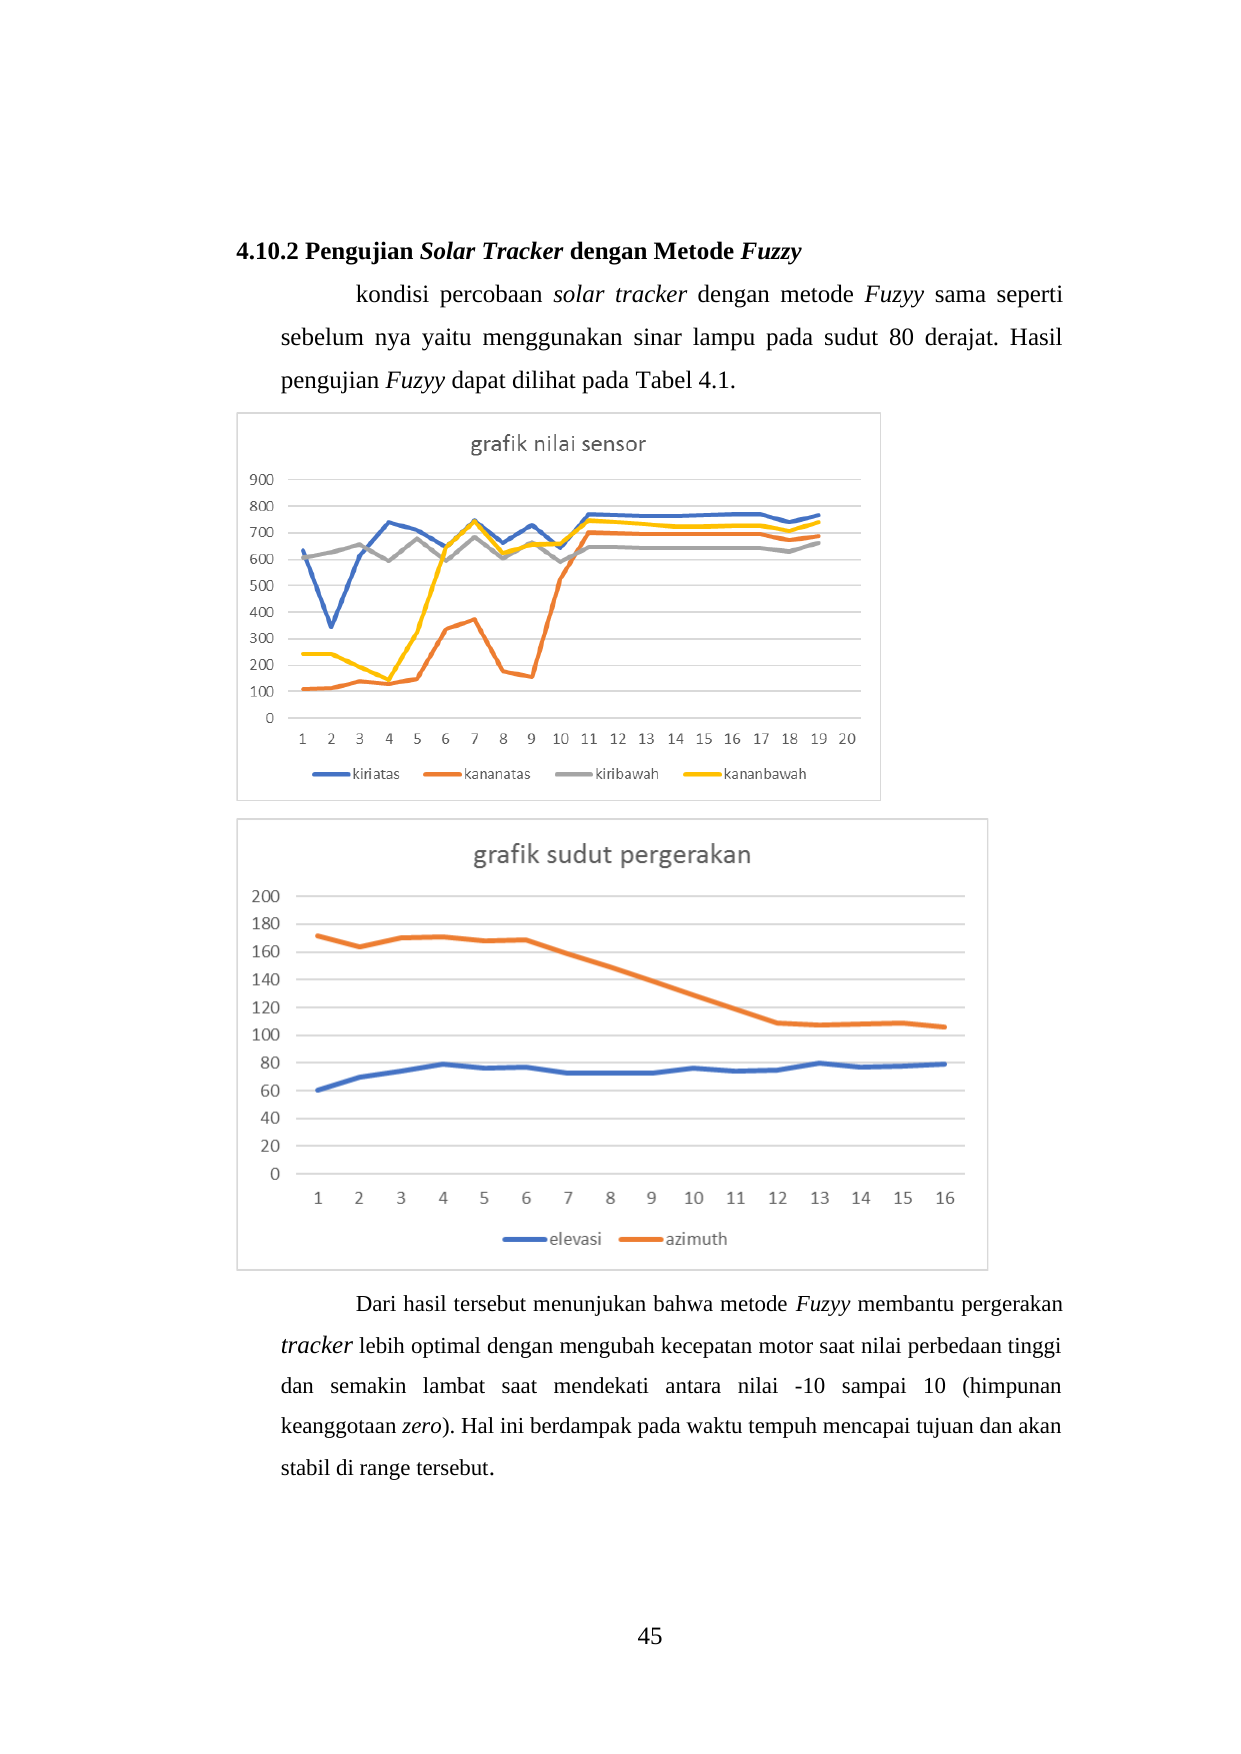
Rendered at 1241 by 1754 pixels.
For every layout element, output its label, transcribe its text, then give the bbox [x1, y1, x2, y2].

text Fuzyytracker [281, 1289, 1063, 1481]
subtitle Pengujian Solar Tracker dengan Metode Fuzzy [236, 236, 1063, 265]
text solartrackerFuzyyFuzyy [281, 279, 1063, 394]
picture [236, 818, 989, 1271]
picture [236, 412, 881, 801]
